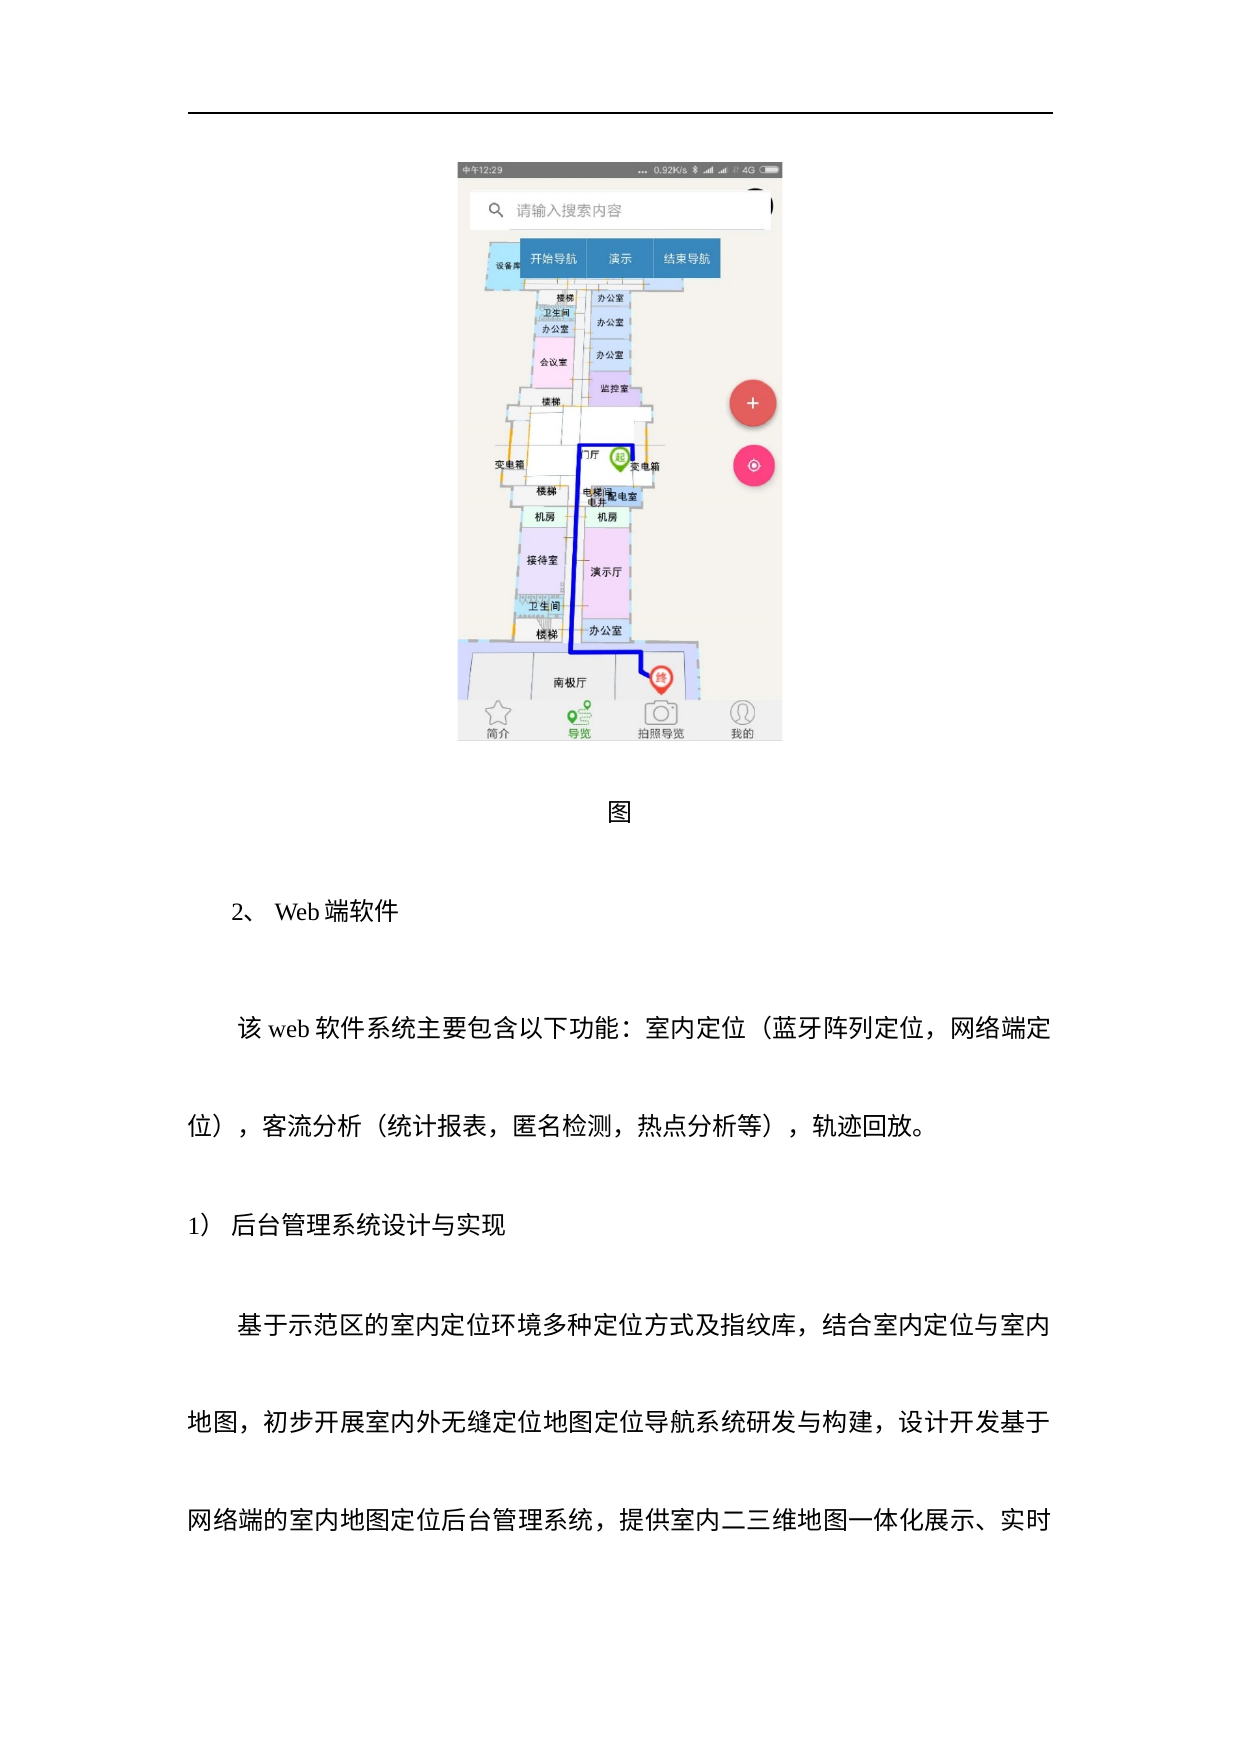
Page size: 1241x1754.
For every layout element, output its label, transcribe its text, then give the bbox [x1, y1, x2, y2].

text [187, 1291, 1053, 1551]
text 2、 Web端软件 [187, 877, 1053, 942]
text 该web软件系统主要包含以下功能：室内定位（蓝牙阵列定位，网络端定位），客流分析（统计报表，匿名检测，热点分析等），轨迹回放。 [187, 994, 1053, 1157]
text 图 [187, 778, 1053, 843]
list 后台管理系统设计与实现 [187, 1191, 1053, 1256]
picture [457, 162, 783, 741]
